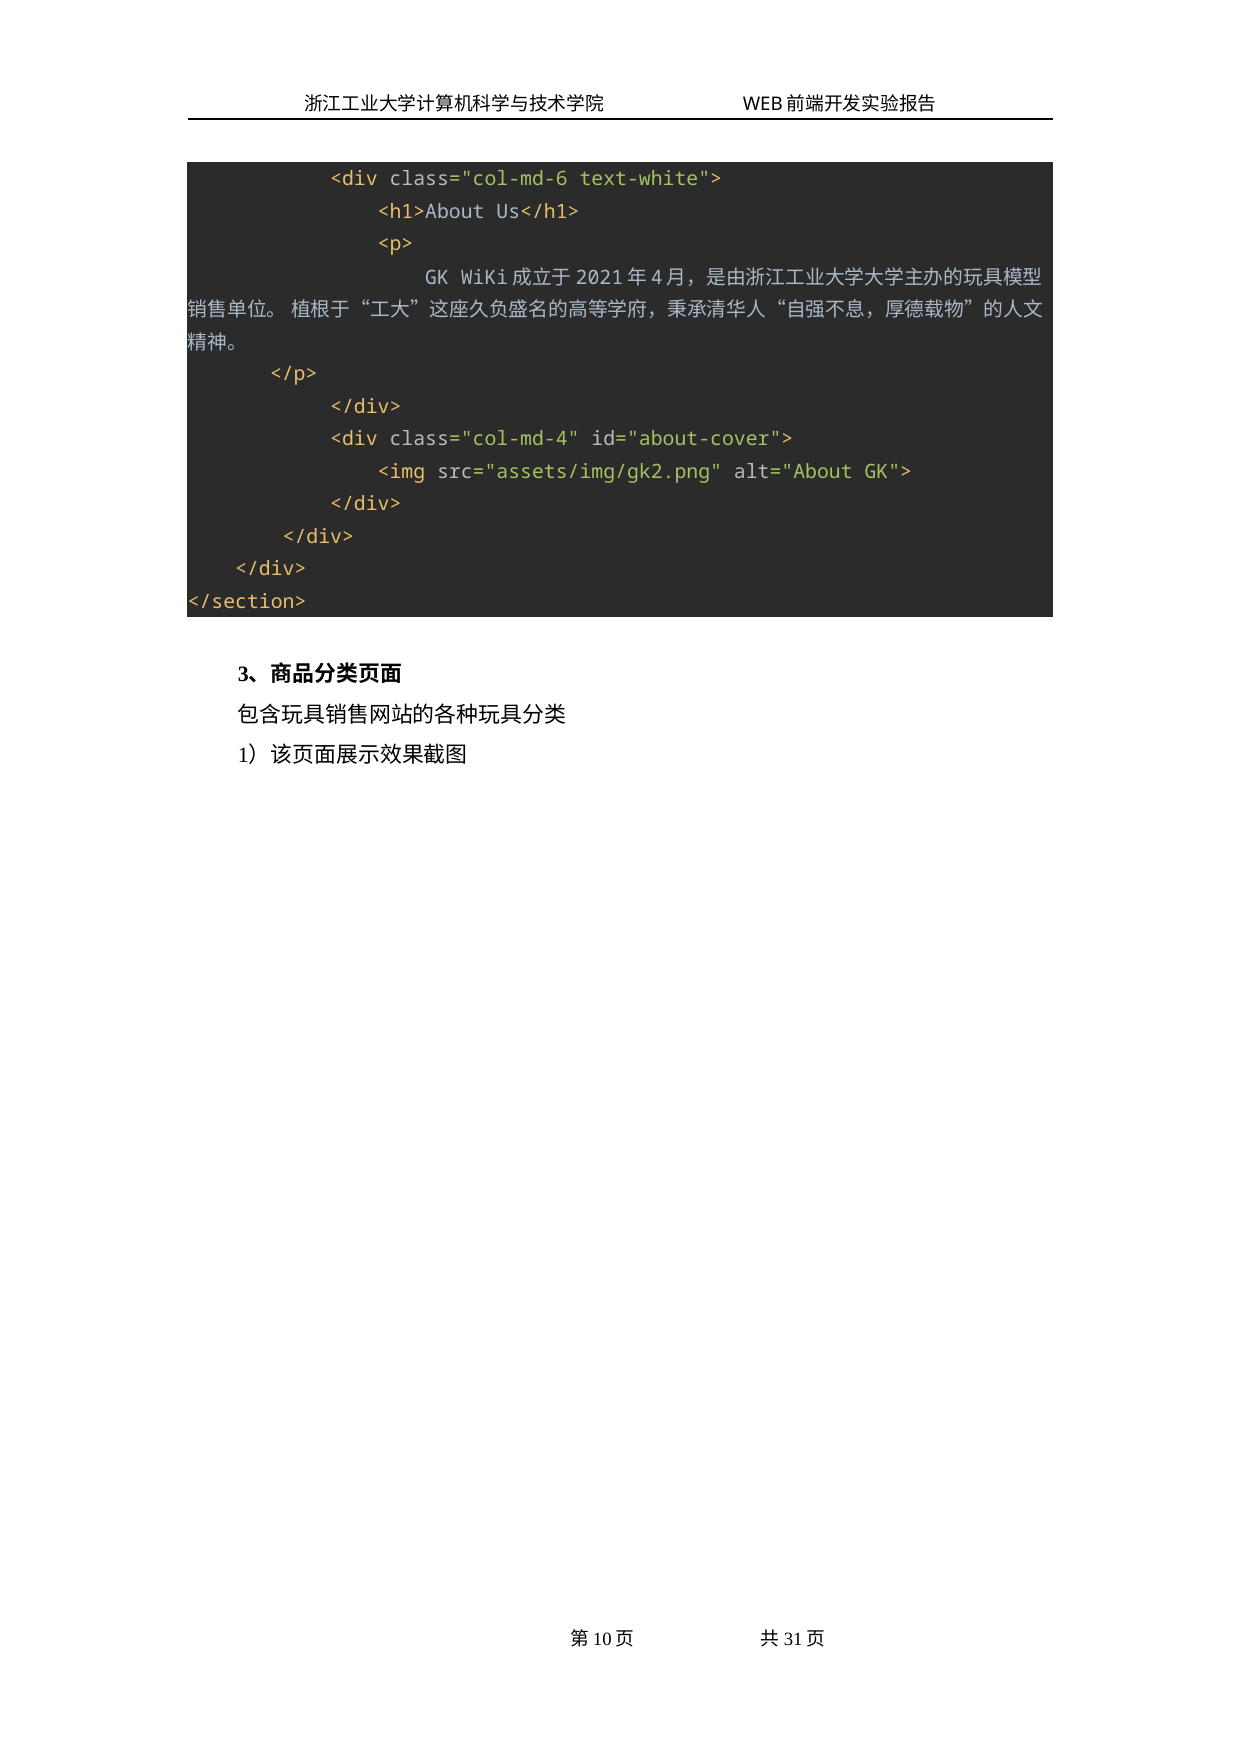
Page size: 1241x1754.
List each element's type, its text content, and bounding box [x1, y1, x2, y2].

text 3、商品分类页面 [187, 656, 1053, 688]
text 1）该页面展示效果截图 [187, 737, 1053, 769]
text 包含玩具销售网站的各种玩具分类 [187, 696, 1053, 729]
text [187, 162, 1053, 617]
